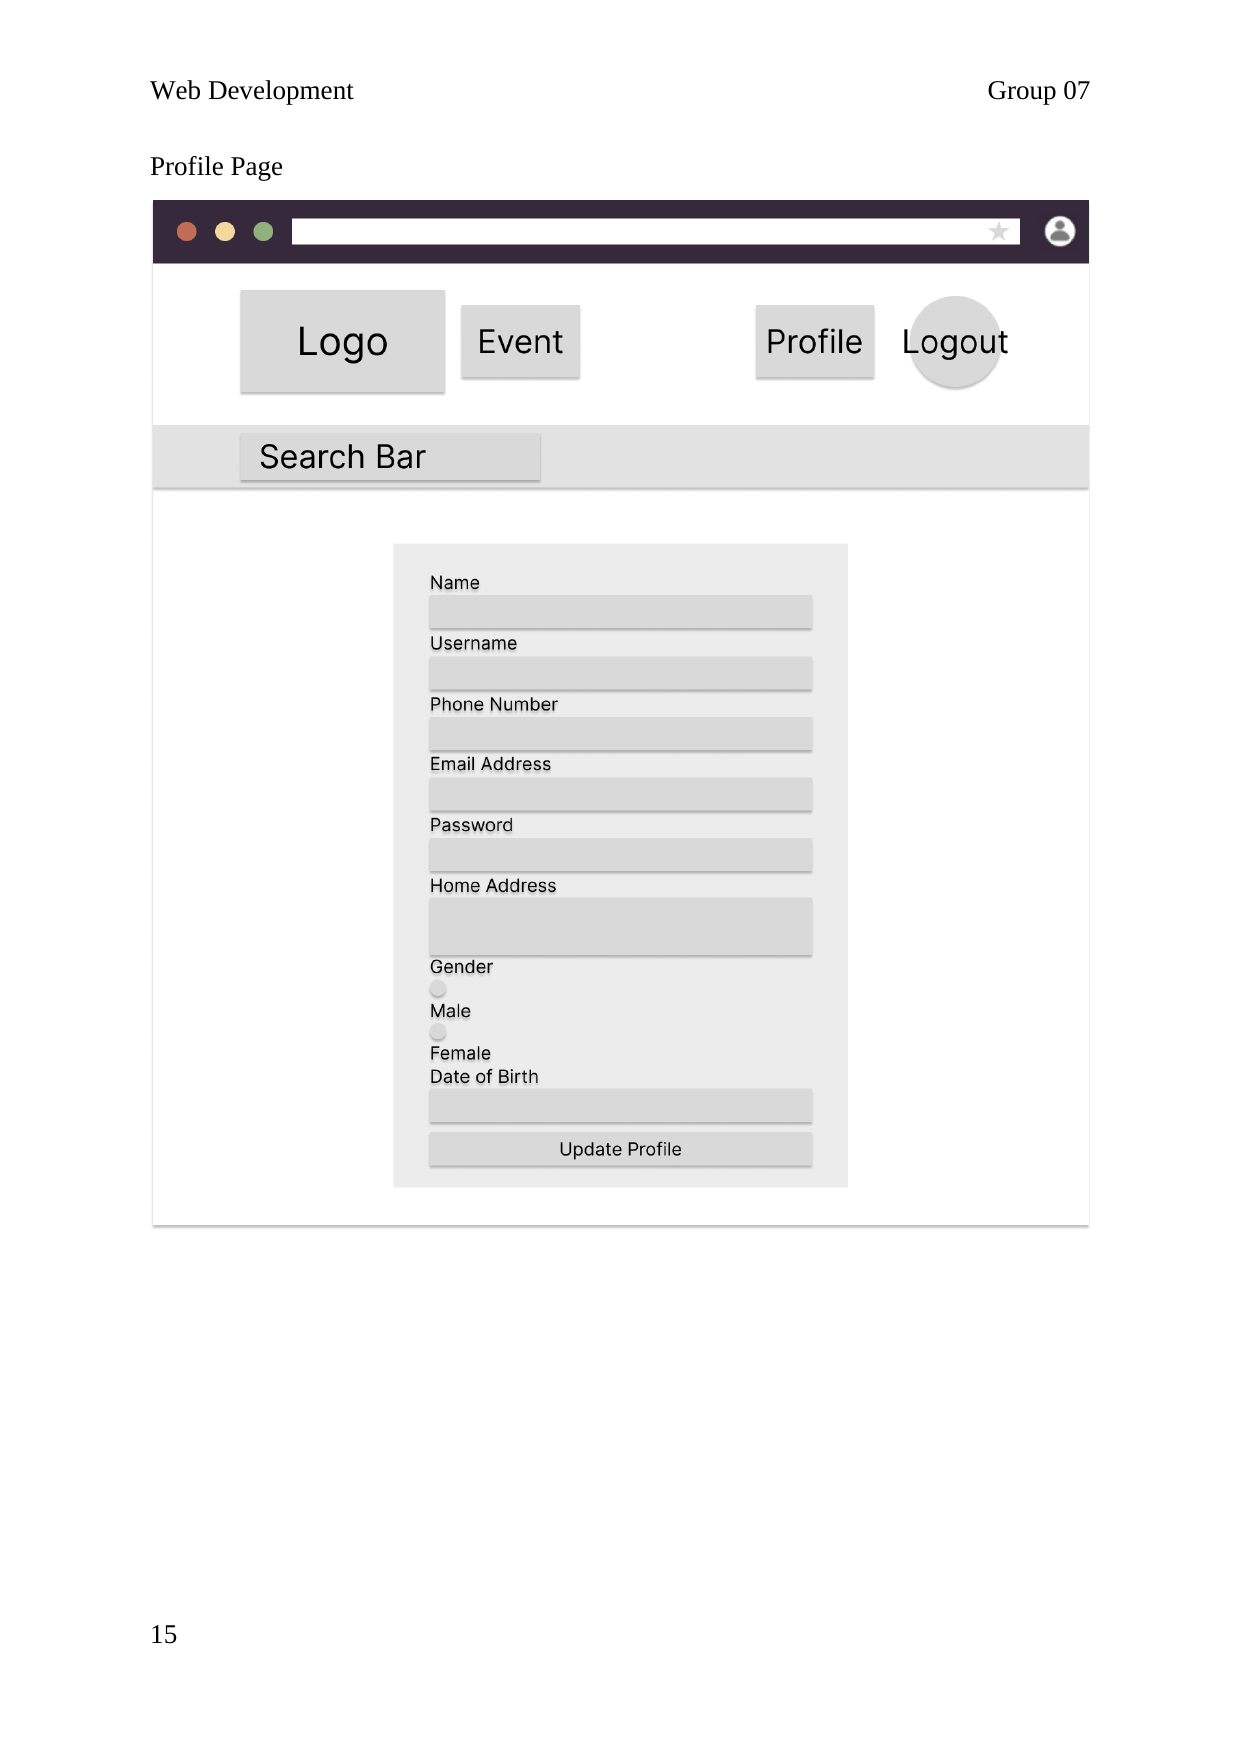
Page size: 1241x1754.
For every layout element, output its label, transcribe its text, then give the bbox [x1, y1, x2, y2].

text Profile Page [150, 150, 1090, 181]
picture [150, 200, 1091, 1230]
